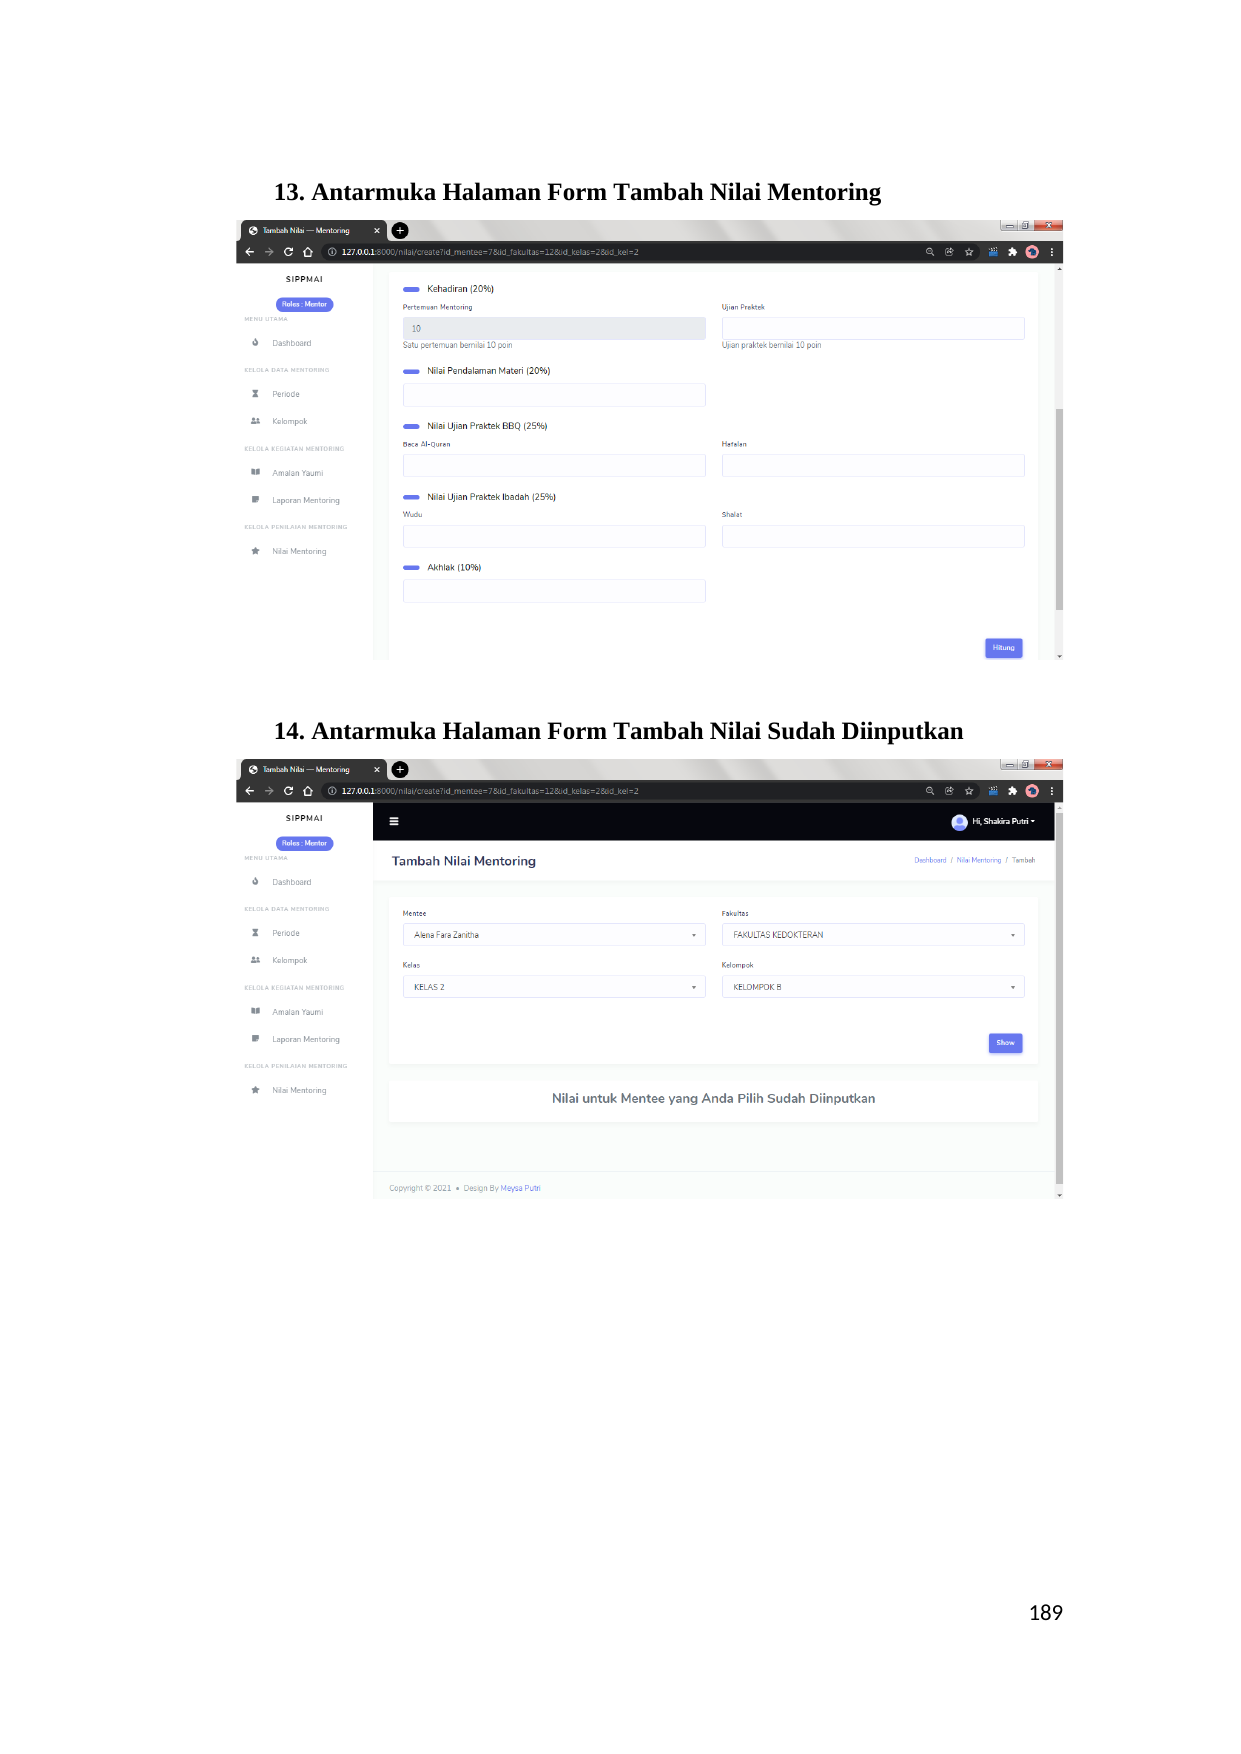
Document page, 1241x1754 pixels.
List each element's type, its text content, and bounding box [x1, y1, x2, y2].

list Antarmuka Halaman Form Tambah Nilai Sudah Diinputkan [274, 716, 1063, 745]
picture [236, 759, 1064, 1199]
list Antarmuka Halaman Form Tambah Nilai Mentoring [274, 177, 1063, 206]
picture [236, 220, 1064, 660]
